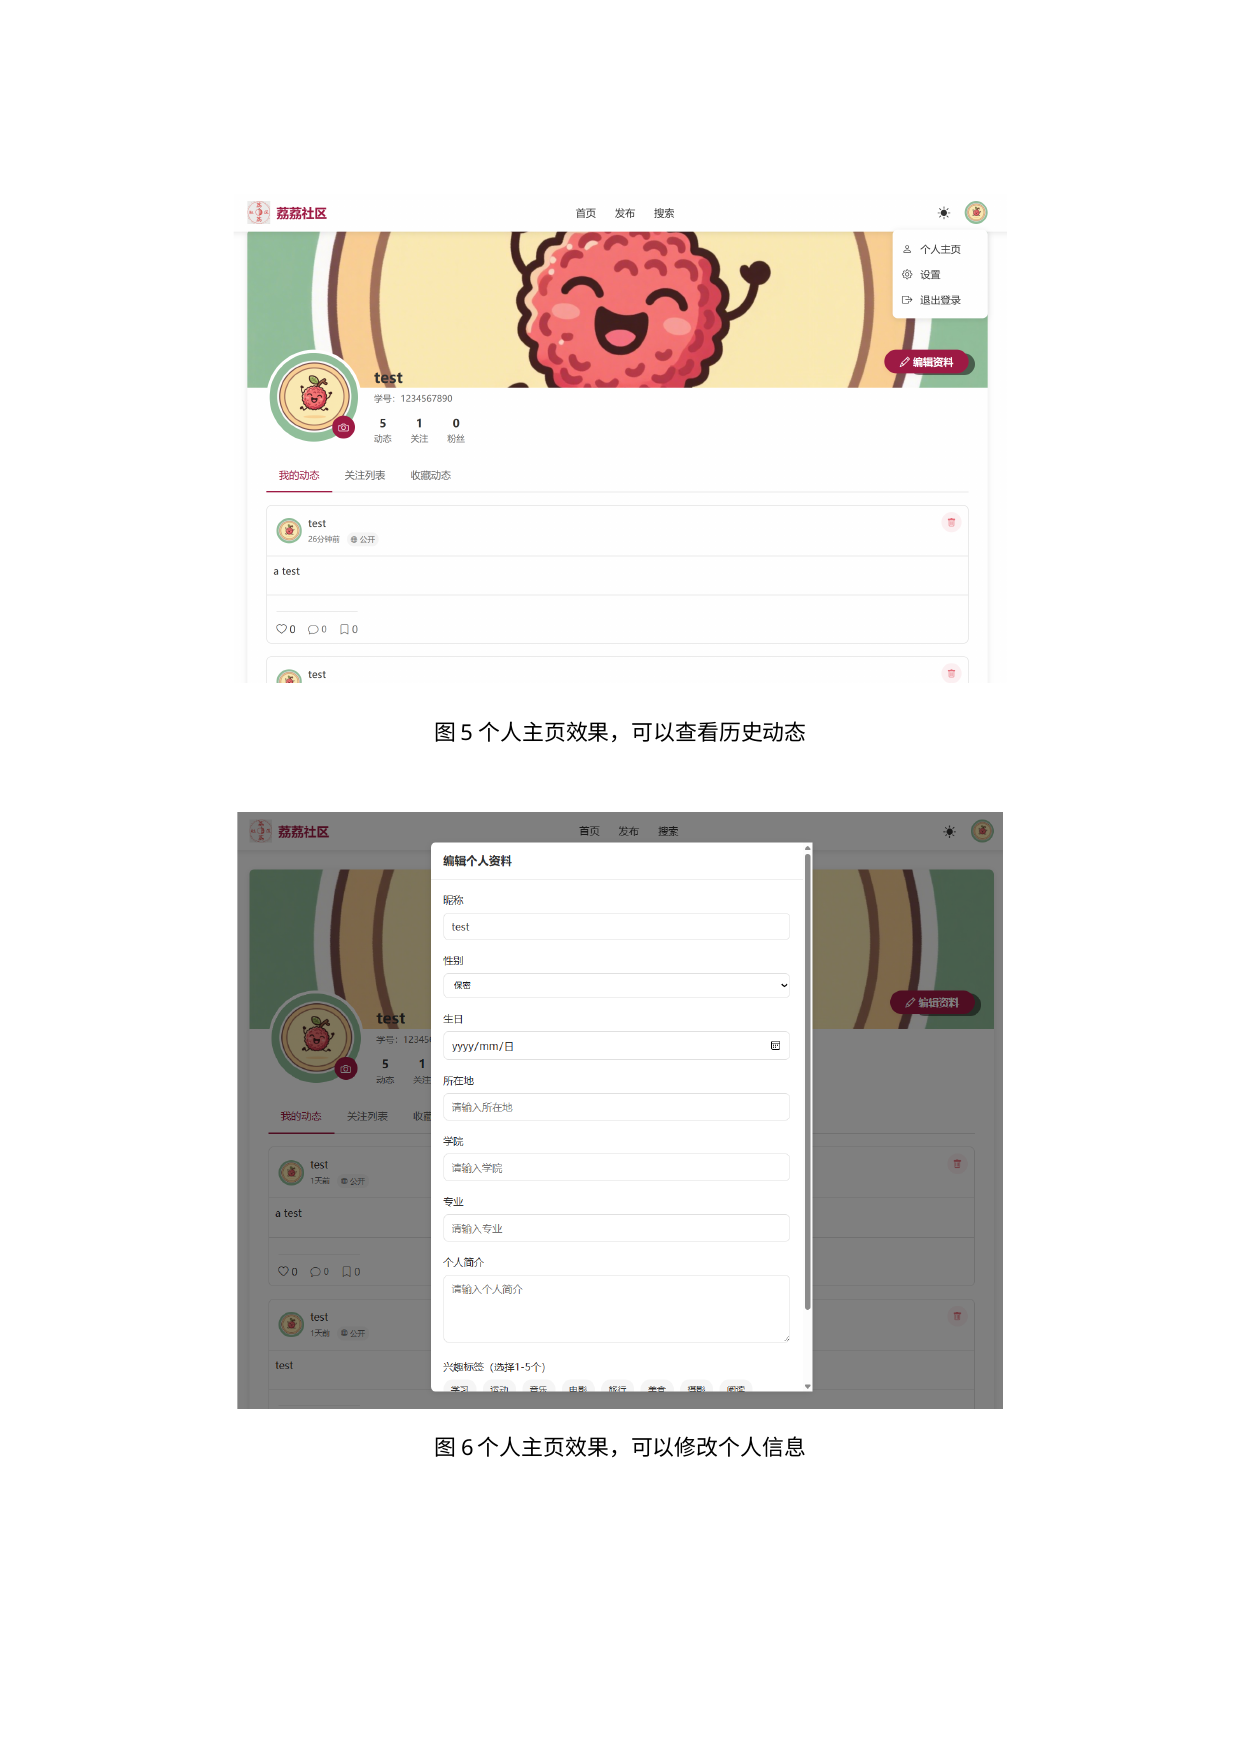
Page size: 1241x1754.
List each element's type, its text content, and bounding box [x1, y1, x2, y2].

picture [237, 812, 1003, 1409]
text 图6个人主页效果，可以修改个人信息 [187, 1429, 1053, 1462]
text 图5 个人主页效果，可以查看历史动态 [187, 714, 1053, 747]
picture [233, 194, 1007, 683]
